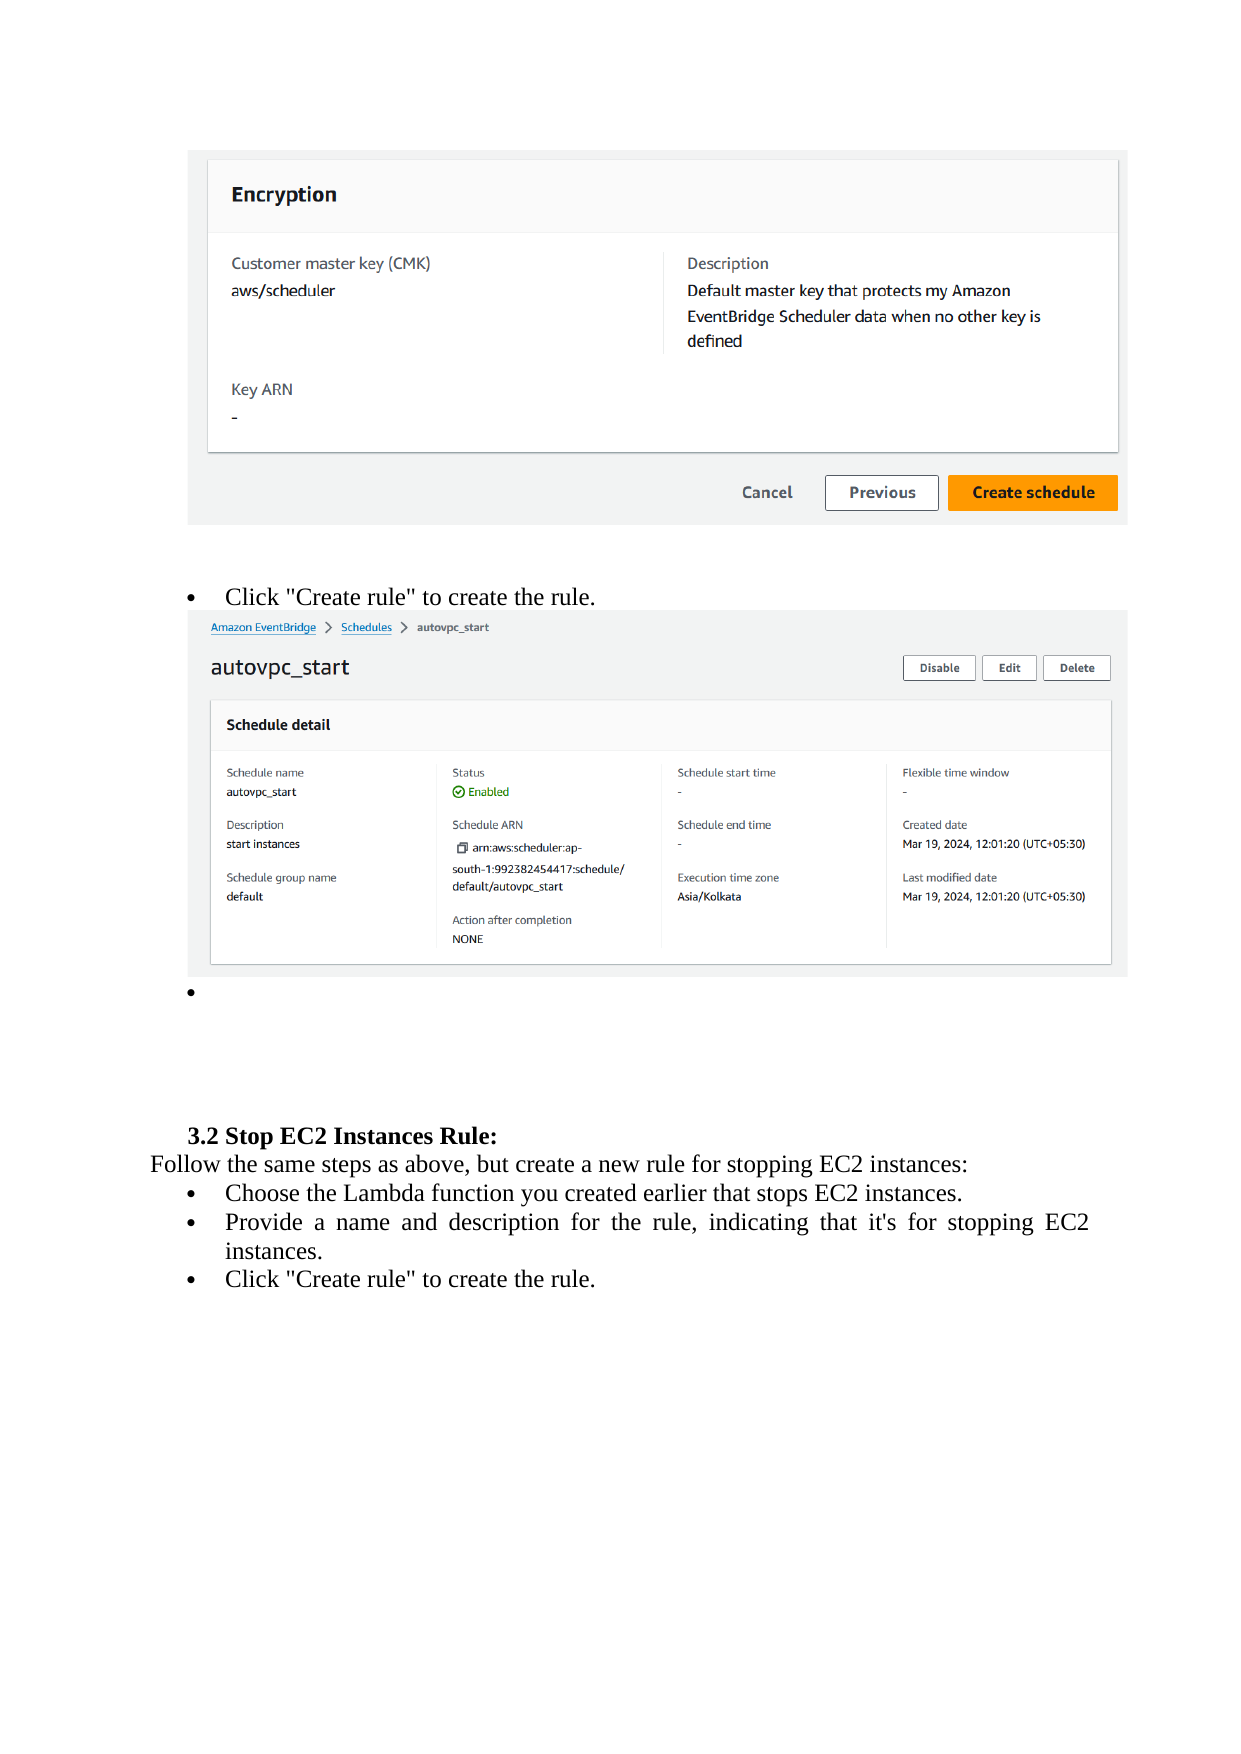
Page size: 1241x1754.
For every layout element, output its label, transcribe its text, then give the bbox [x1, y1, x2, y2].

text Follow the same steps as above, but create a new rule for stopping EC2 instances: [150, 1149, 1090, 1178]
list Stop EC2 Instances Rule: [187, 1121, 1090, 1149]
list Click "Create rule" to create the rule. [187, 1264, 1090, 1293]
list Click "Create rule" to create the rule. [187, 582, 1090, 610]
picture [187, 610, 1128, 977]
list Provide a name and description for the rule, indicating that it's for stopping EC2 instances. [187, 1207, 1090, 1264]
list Choose the Lambda function you created earlier that stops EC2 instances. [187, 1178, 1090, 1207]
picture [187, 150, 1128, 525]
